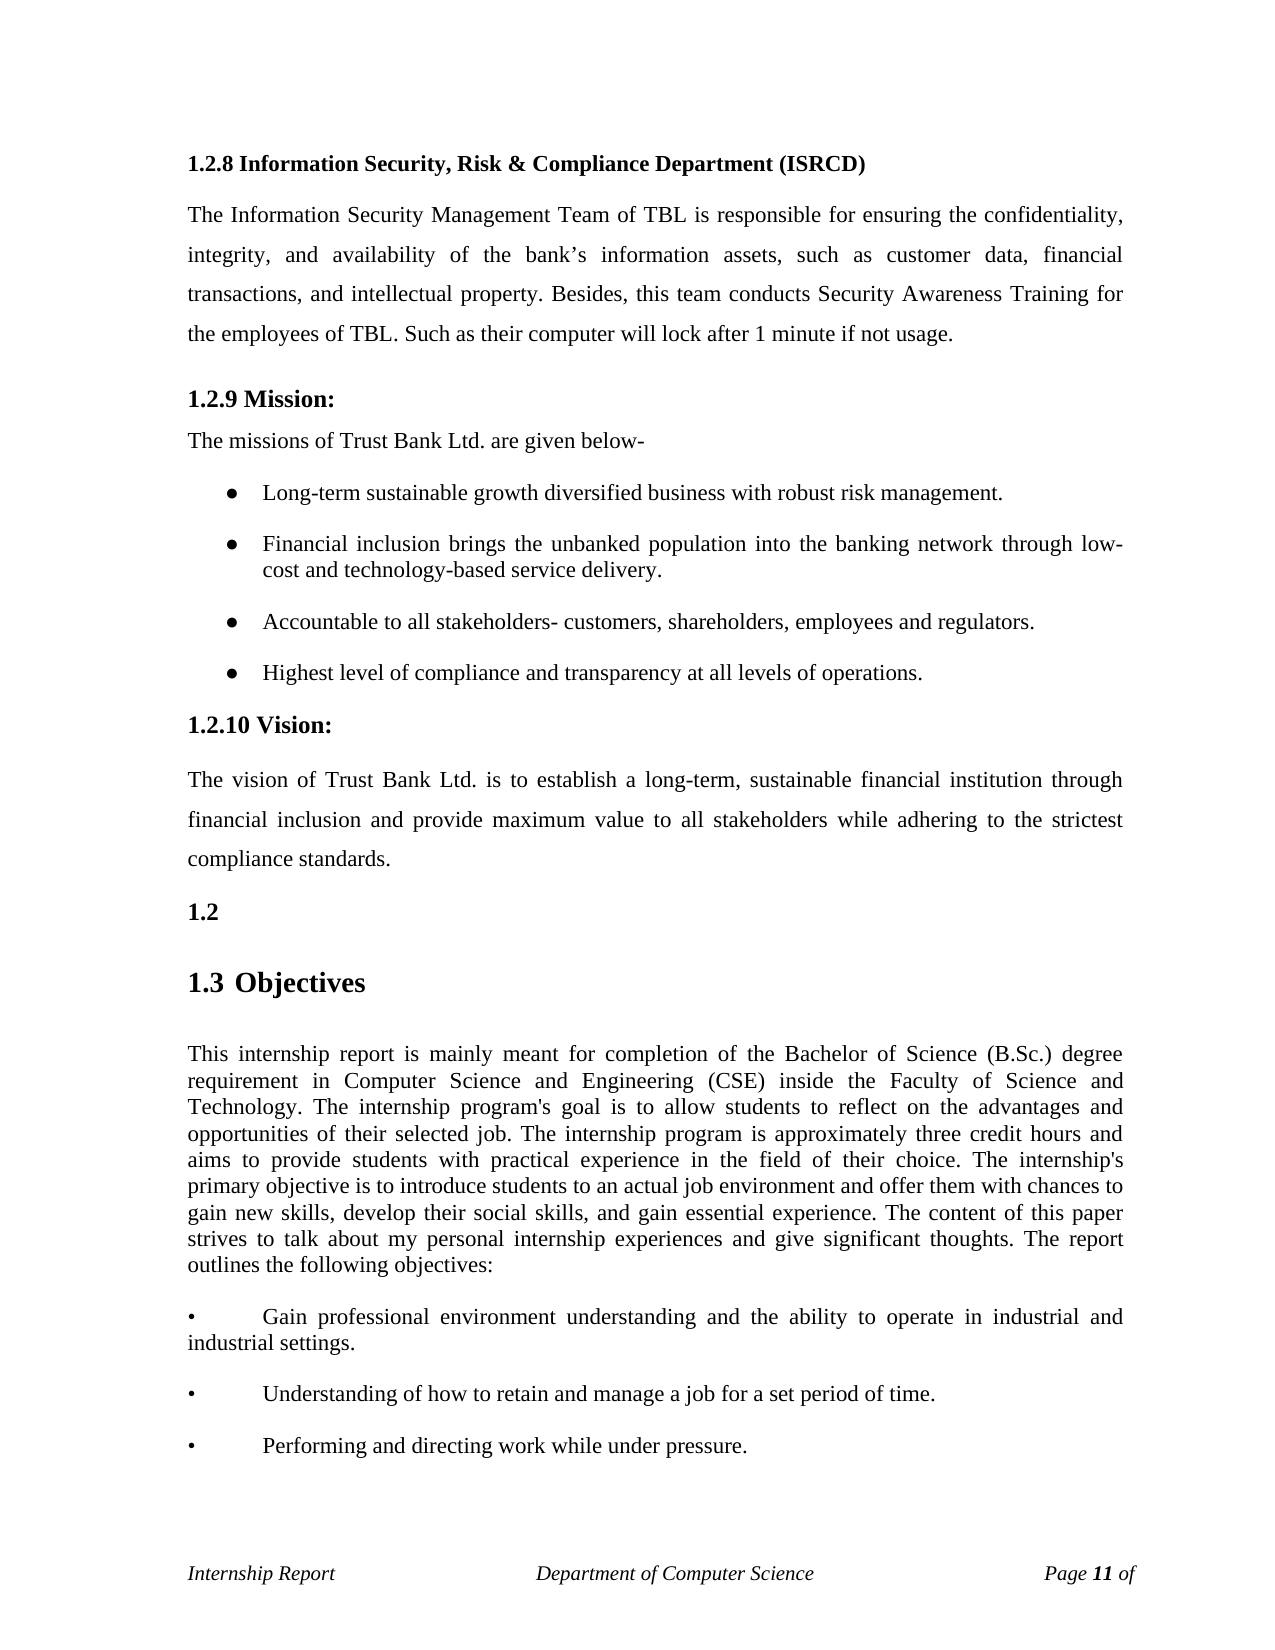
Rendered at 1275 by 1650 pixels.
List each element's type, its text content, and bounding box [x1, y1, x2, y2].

text The missions of Trust Bank Ltd. are given below- [187, 427, 1125, 454]
subtitle 1.2.9 Mission: [187, 384, 1125, 413]
text The vision of Trust Bank Ltd. is to establish a long-term, sustainable financial institution through financial inclusion and provide maximum value to all stakeholders while adhering to the strictest compliance standards. [187, 766, 1125, 871]
text • Performing and directing work while under pressure. [187, 1432, 1125, 1458]
list Financial inclusion brings the unbanked population into the banking network through low-cost and technology-based service delivery. [225, 530, 1125, 583]
subtitle 1.2.10 Vision: [187, 711, 1125, 739]
text • Gain professional environment understanding and the ability to operate in industrial and industrial settings. [187, 1303, 1125, 1355]
text This internship report is mainly meant for completion of the Bachelor of Science (B.Sc.) degree requirement in Computer Science and Engineering (CSE) inside the Faculty of Science and Technology. The internship program's goal is to allow students to reflect on the advantages and opportunities of their selected job. The internship program is approximately three credit hours and aims to provide students with practical experience in the field of their choice. The internship's primary objective is to introduce students to an actual job environment and offer them with chances to gain new skills, develop their social skills, and gain essential experience. The content of this paper strives to talk about my personal internship experiences and give significant thoughts. The report outlines the following objectives: [187, 1041, 1125, 1278]
list Highest level of compliance and transparency at all levels of operations. [225, 659, 1125, 686]
subtitle 1.2.8 Information Security, Risk & Compliance Department (ISRCD) [187, 150, 1125, 176]
list Accountable to all stakeholders- customers, shareholders, employees and regulators. [225, 608, 1125, 634]
list Long-term sustainable growth diversified business with robust risk management. [225, 479, 1125, 505]
text The Information Security Management Team of TBL is responsible for ensuring the confidentiality, integrity, and availability of the bank’s information assets, such as customer data, financial transactions, and intellectual property. Besides, this team conducts Security Awareness Training for the employees of TBL. Such as their computer will lock after 1 minute if not usage. [187, 201, 1125, 346]
text • Understanding of how to retain and manage a job for a set period of time. [187, 1380, 1125, 1407]
subtitle Objectives [187, 965, 1125, 999]
